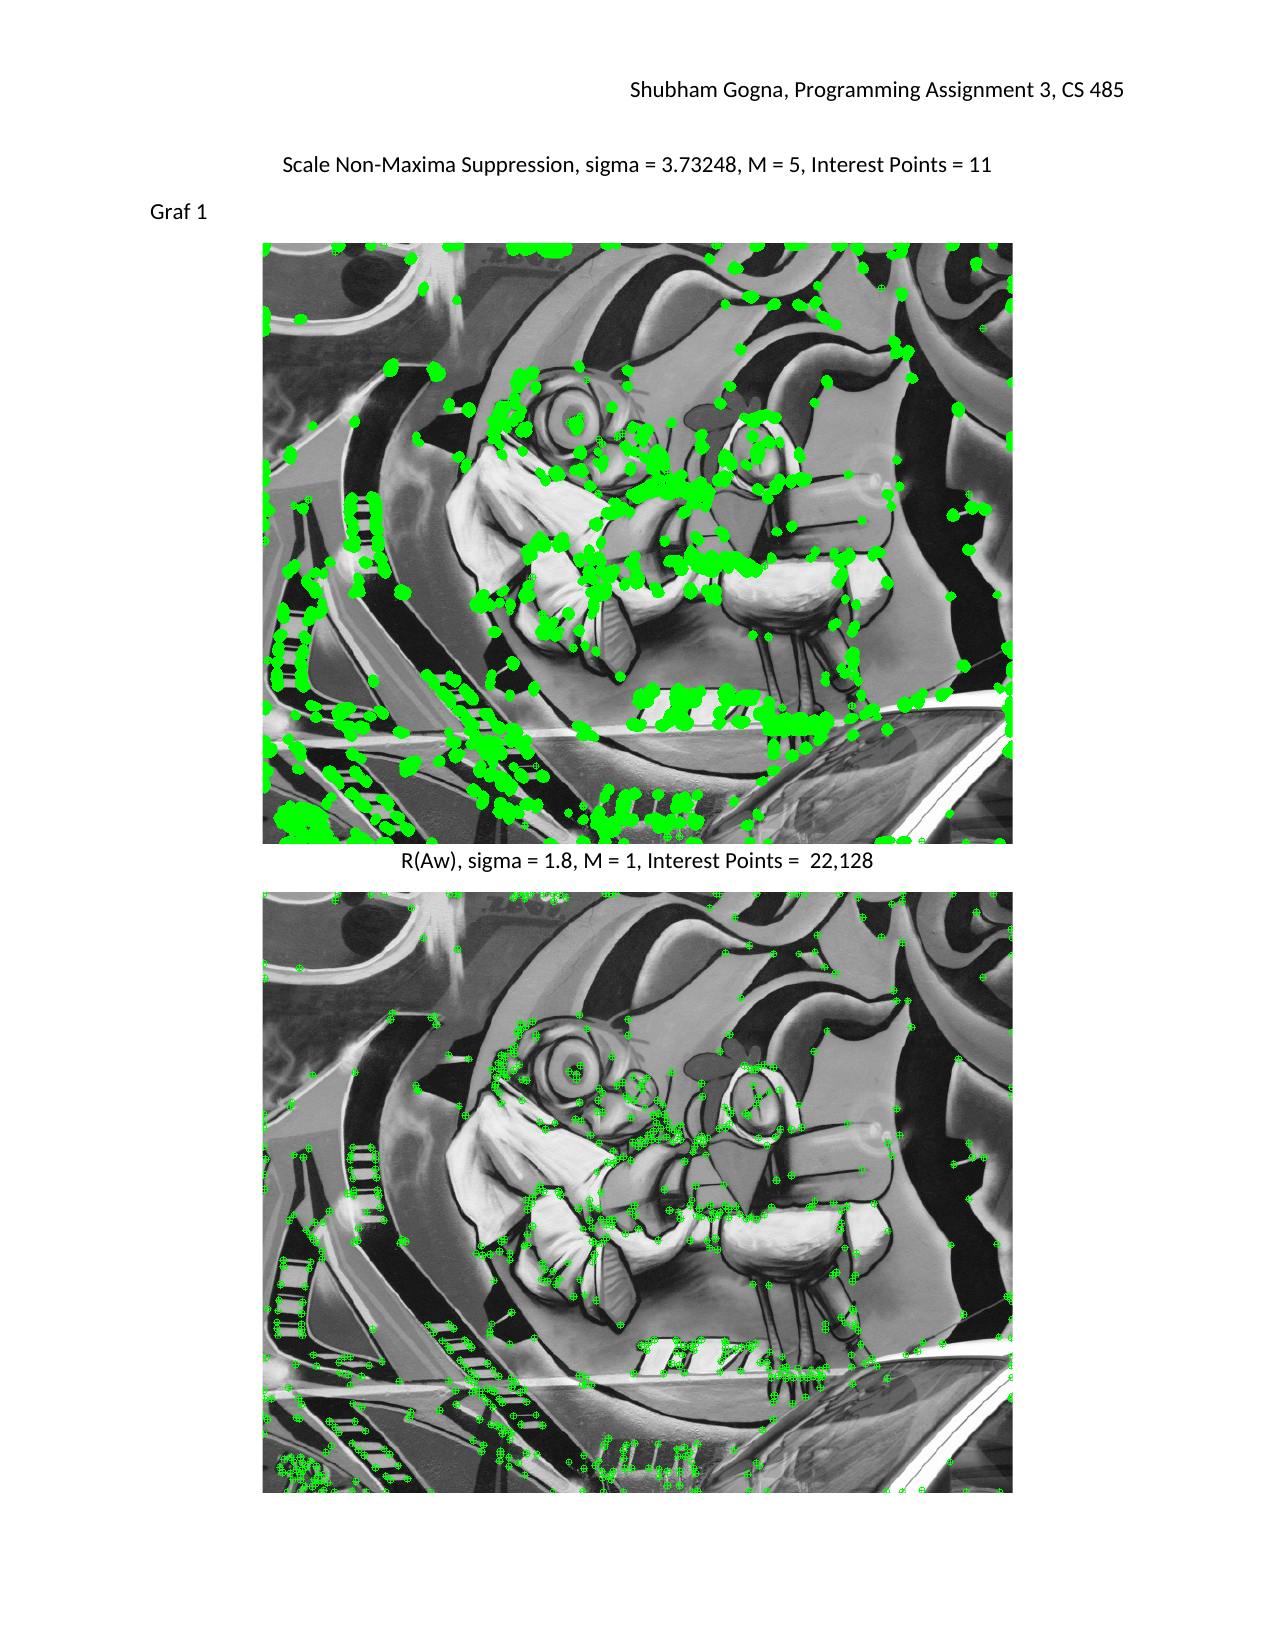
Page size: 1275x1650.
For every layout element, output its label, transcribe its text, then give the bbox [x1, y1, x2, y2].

text Graf 1 [150, 197, 1125, 225]
picture [262, 892, 1013, 1493]
text Scale Non-Maxima Suppression, sigma = 3.73248, M = 5, Interest Points = 11 [150, 150, 1125, 178]
picture [262, 243, 1013, 844]
